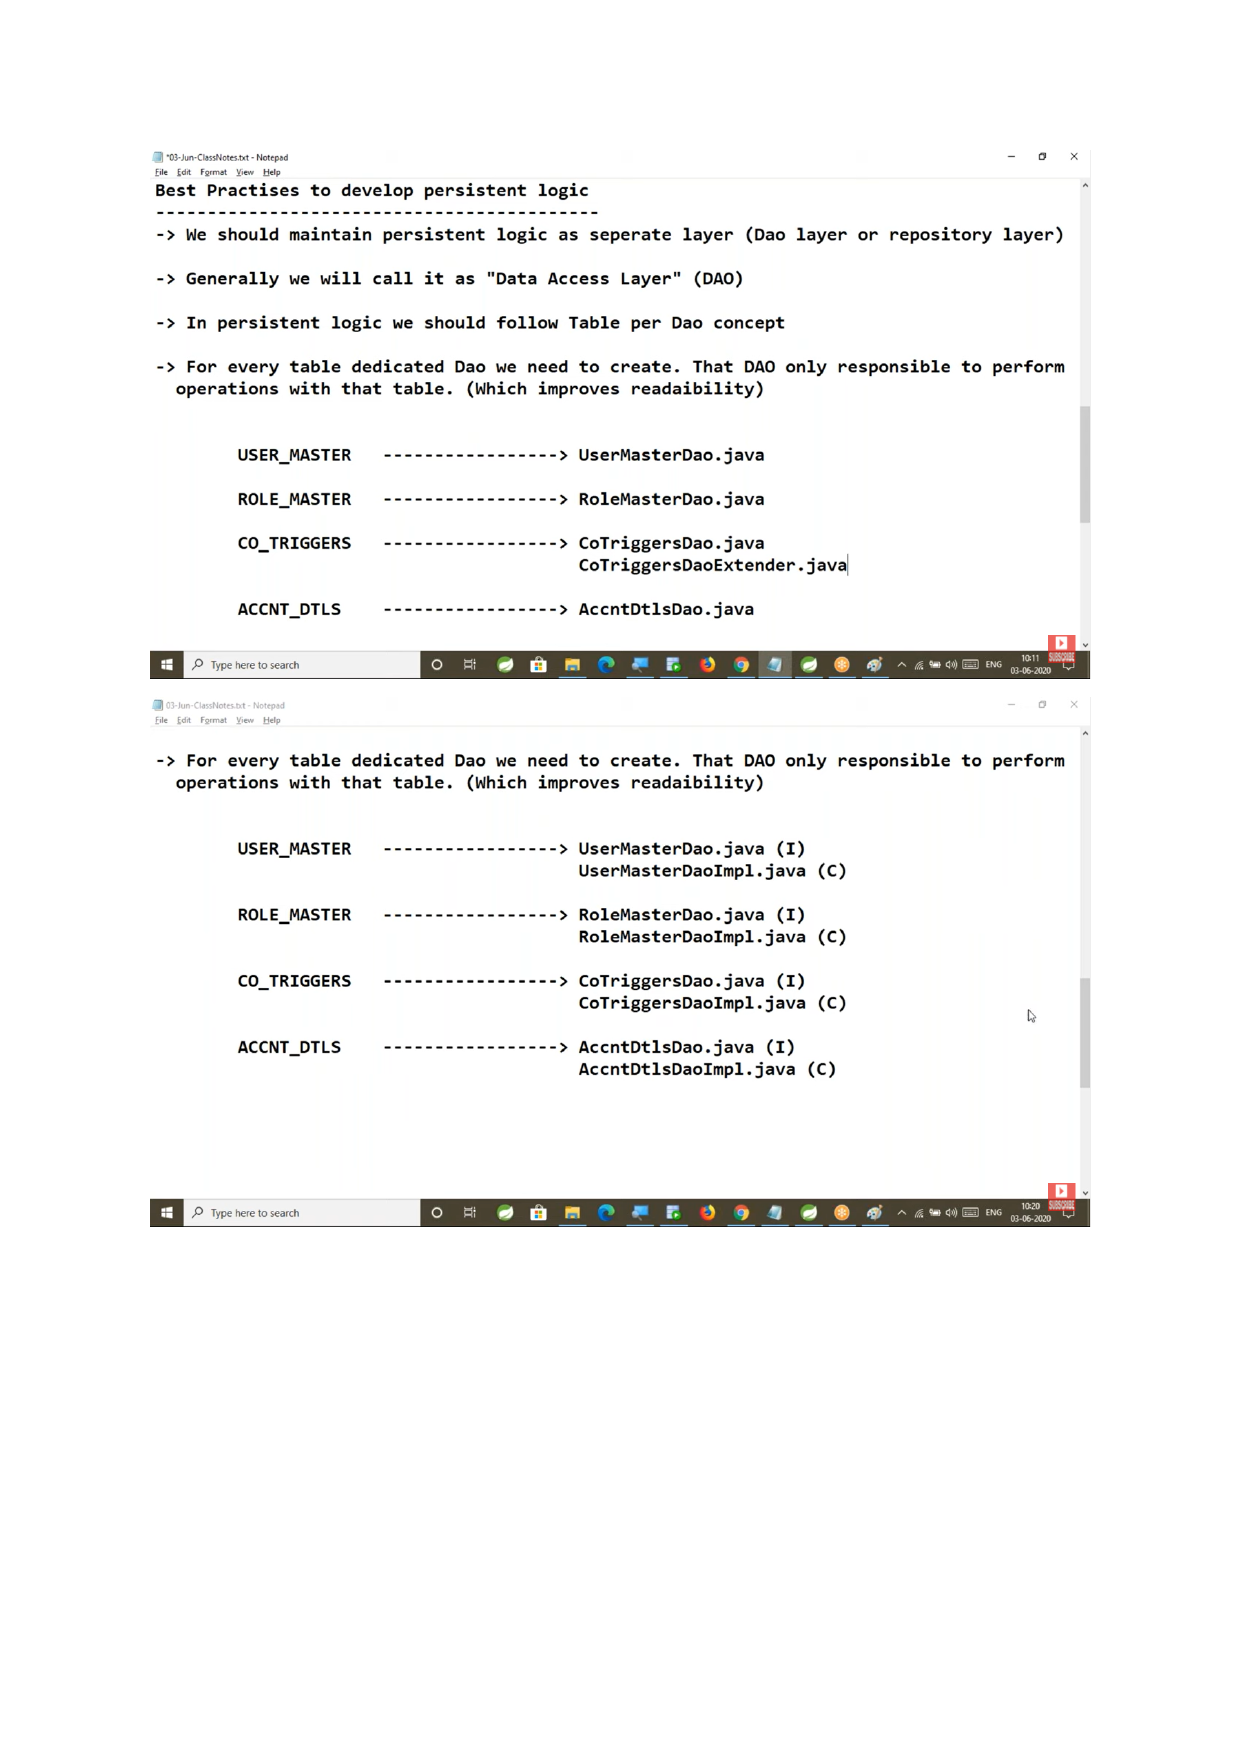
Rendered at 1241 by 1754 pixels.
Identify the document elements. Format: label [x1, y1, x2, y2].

picture [150, 697, 1091, 1227]
picture [150, 150, 1091, 679]
